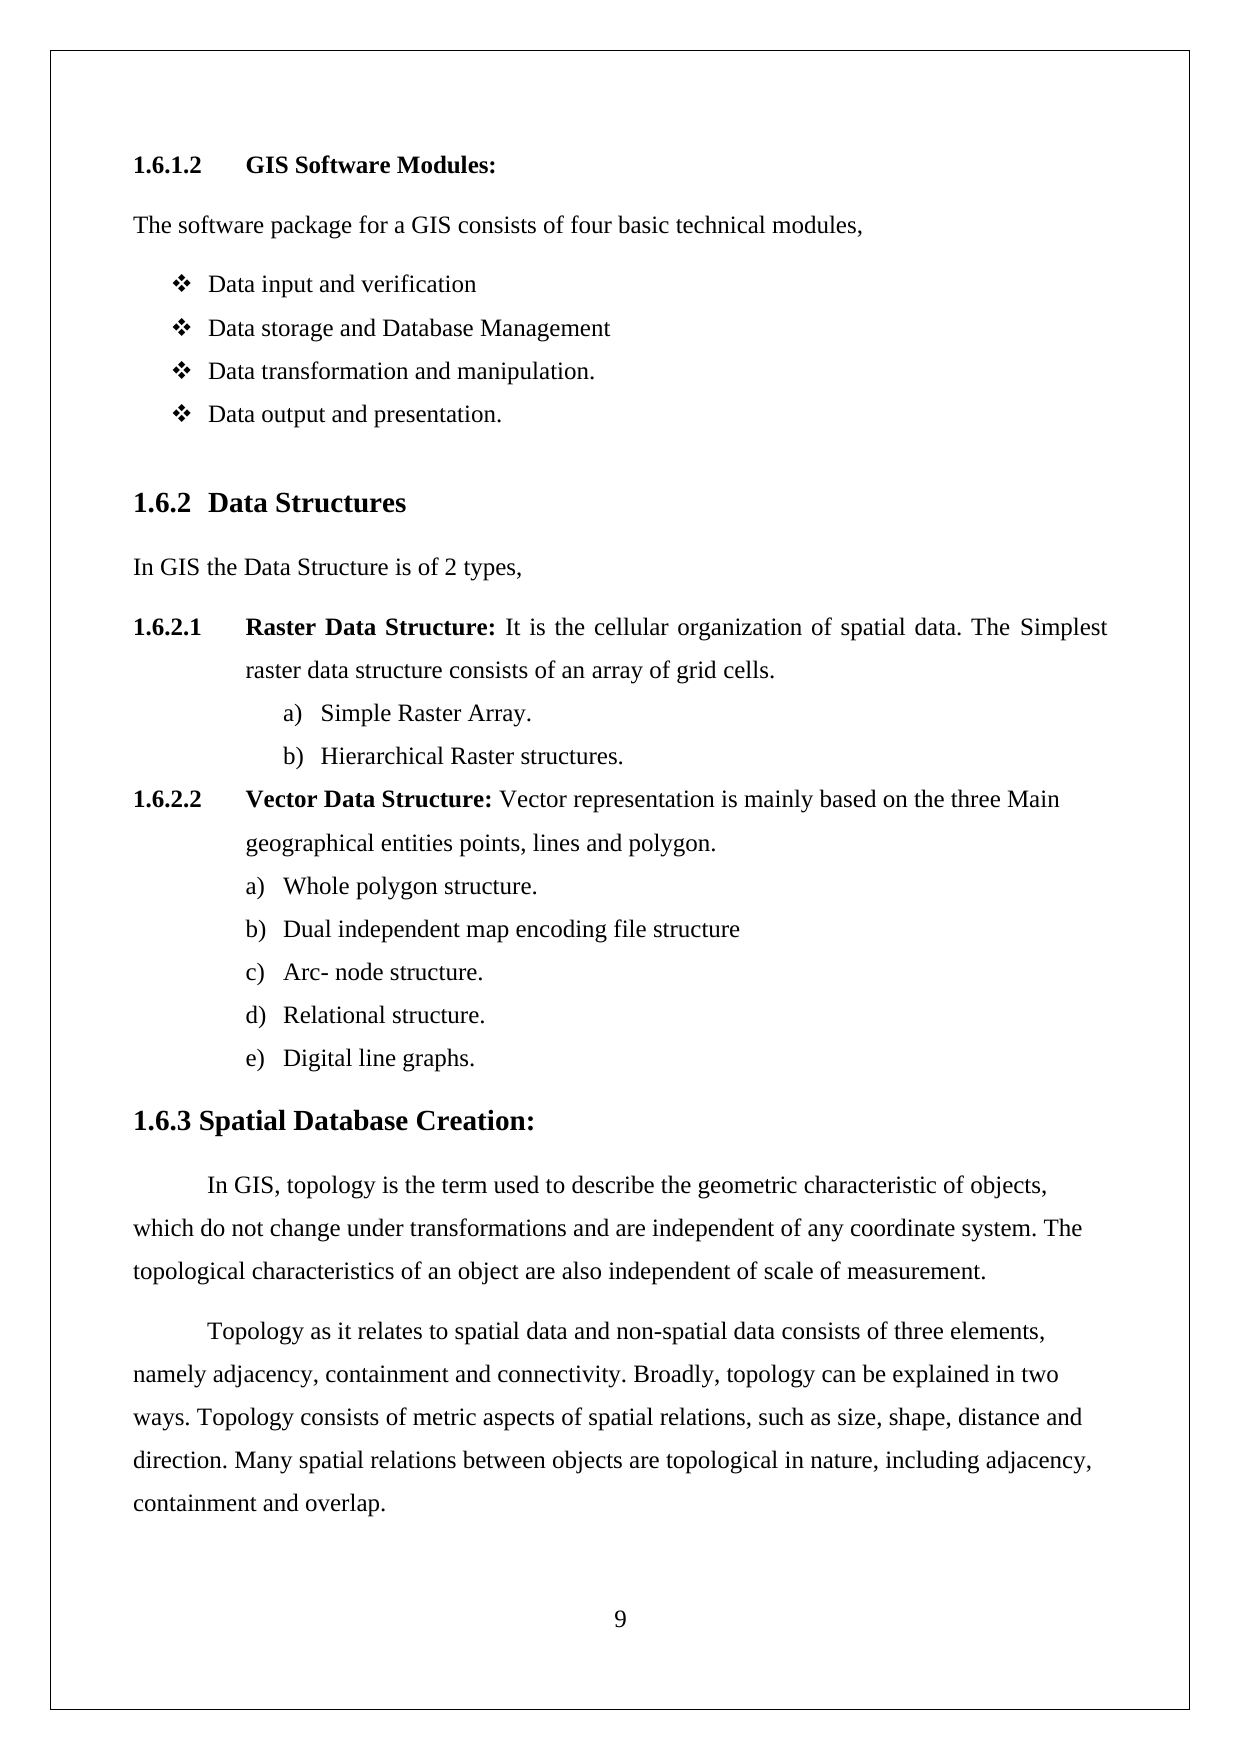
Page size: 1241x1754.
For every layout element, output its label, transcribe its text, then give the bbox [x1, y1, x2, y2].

list Vector Data Structure: Vector representation is mainly based on the three Main geographical entities points, lines and polygon. [133, 784, 1108, 856]
list Data Structures [133, 485, 1108, 519]
list e) Digital line graphs. [245, 1043, 1108, 1072]
list c) Arc- node structure. [245, 957, 1108, 986]
list Data storage and Database Management [170, 313, 1108, 341]
list a) Whole polygon structure. [245, 871, 1108, 899]
list Raster Data Structure: It is the cellular organization of spatial data. The Simplest raster data structure consists of an array of grid cells. [133, 612, 1108, 684]
text Topology as it relates to spatial data and non-spatial data consists of three elements, namely adjacency, containment and connectivity. Broadly, topology can be explained in two ways. Topology consists of metric aspects of spatial relations, such as size, shape, distance and direction. Many spatial relations between objects are topological in nature, including adjacency, containment and overlap. [133, 1316, 1108, 1517]
list Simple Raster Array. [283, 698, 1108, 727]
list Hierarchical Raster structures. [283, 741, 1108, 770]
list Data transformation and manipulation. [170, 356, 1108, 384]
text 1.6.3 Spatial Database Creation: [133, 1103, 1108, 1137]
list Data input and verification [170, 269, 1108, 298]
text In GIS, topology is the term used to describe the geometric characteristic of objects, which do not change under transformations and are independent of any coordinate system. The topological characteristics of an object are also independent of scale of measurement. [133, 1170, 1108, 1285]
list GIS Software Modules: [133, 150, 1108, 179]
text The software package for a GIS consists of four basic technical modules, [133, 210, 1108, 238]
text In GIS the Data Structure is of 2 types, [133, 552, 1108, 581]
list Data output and presentation. [170, 399, 1108, 428]
list d) Relational structure. [245, 1000, 1108, 1029]
list b) Dual independent map encoding file structure [245, 914, 1108, 943]
